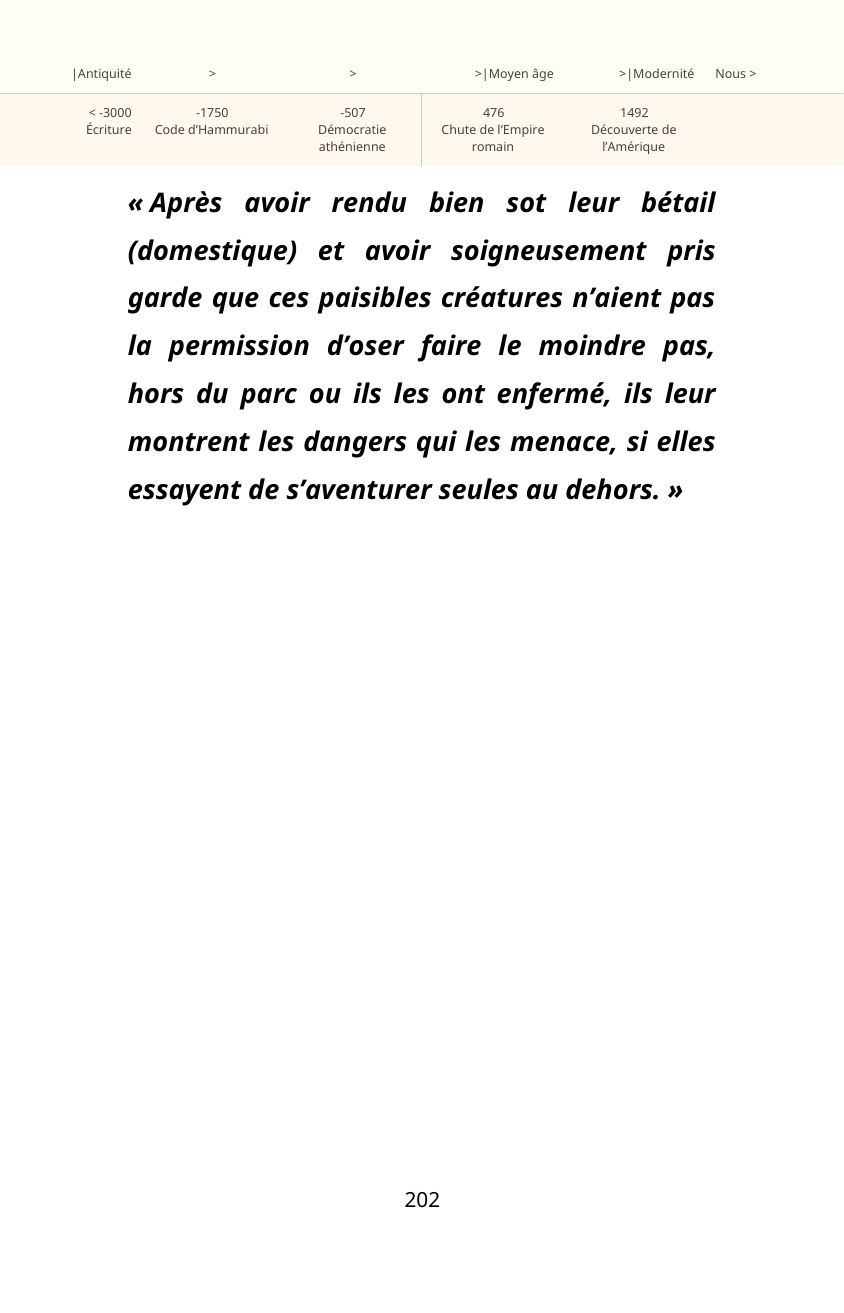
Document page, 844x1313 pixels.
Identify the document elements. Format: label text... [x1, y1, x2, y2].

subtitle « Après avoir rendu bien sot leur bétail (domestique) et avoir soigneusement pris garde que ces paisibles créatures n’aient pas la permission d’oser faire le moindre pas, hors du parc ou ils les ont enfermé, ils leur montrent les dangers qui les menace, si elles essayent de s’aventurer seules au dehors. » [128, 183, 716, 507]
